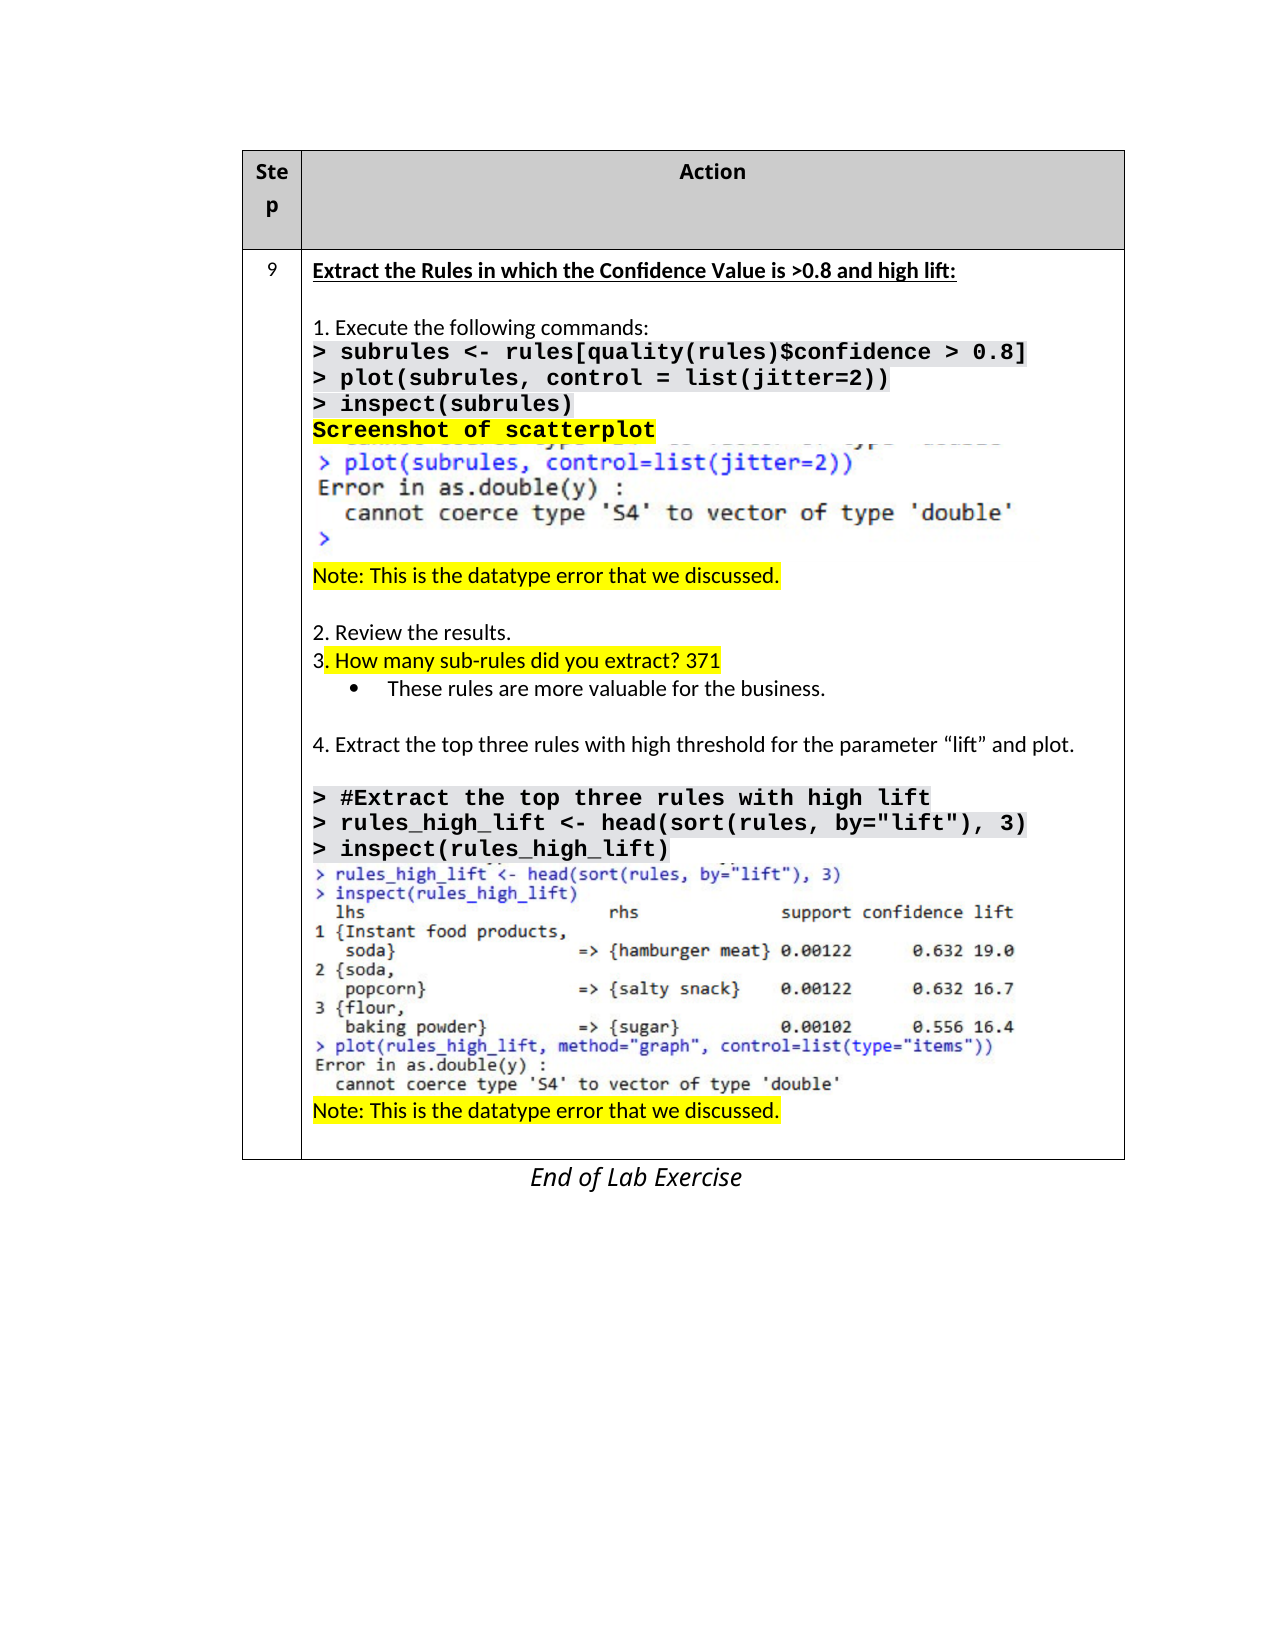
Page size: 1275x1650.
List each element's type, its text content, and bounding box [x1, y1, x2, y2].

table_cell Extract the Rules in which the Confidence Value is >0.8 and high lift: 1. Execute the following commands: > subrules <- rules[quality(rules)$confidence > 0.8] > plot(subrules, control = list(jitter=2)) > inspect(subrules) Screenshot of scatterplot Note: This is the datatype error that we discussed. 2. Review the results. 3. How many sub-rules did you extract? 371 These rules are more valuable for the business. 4. Extract the top three rules with high threshold for the parameter “lift” and plot. > #Extract the top three rules with high lift > rules_high_lift <- head(sort(rules, by="lift"), 3) > inspect(rules_high_lift) Note: This is the datatype error that we discussed. [302, 250, 1124, 1159]
table_cell 9 [243, 250, 301, 1159]
picture [312, 444, 1040, 562]
table_header Step [243, 151, 301, 249]
text End of Lab Exercise [150, 1160, 1125, 1194]
picture [312, 863, 1067, 1097]
table_header Action [302, 151, 1124, 249]
